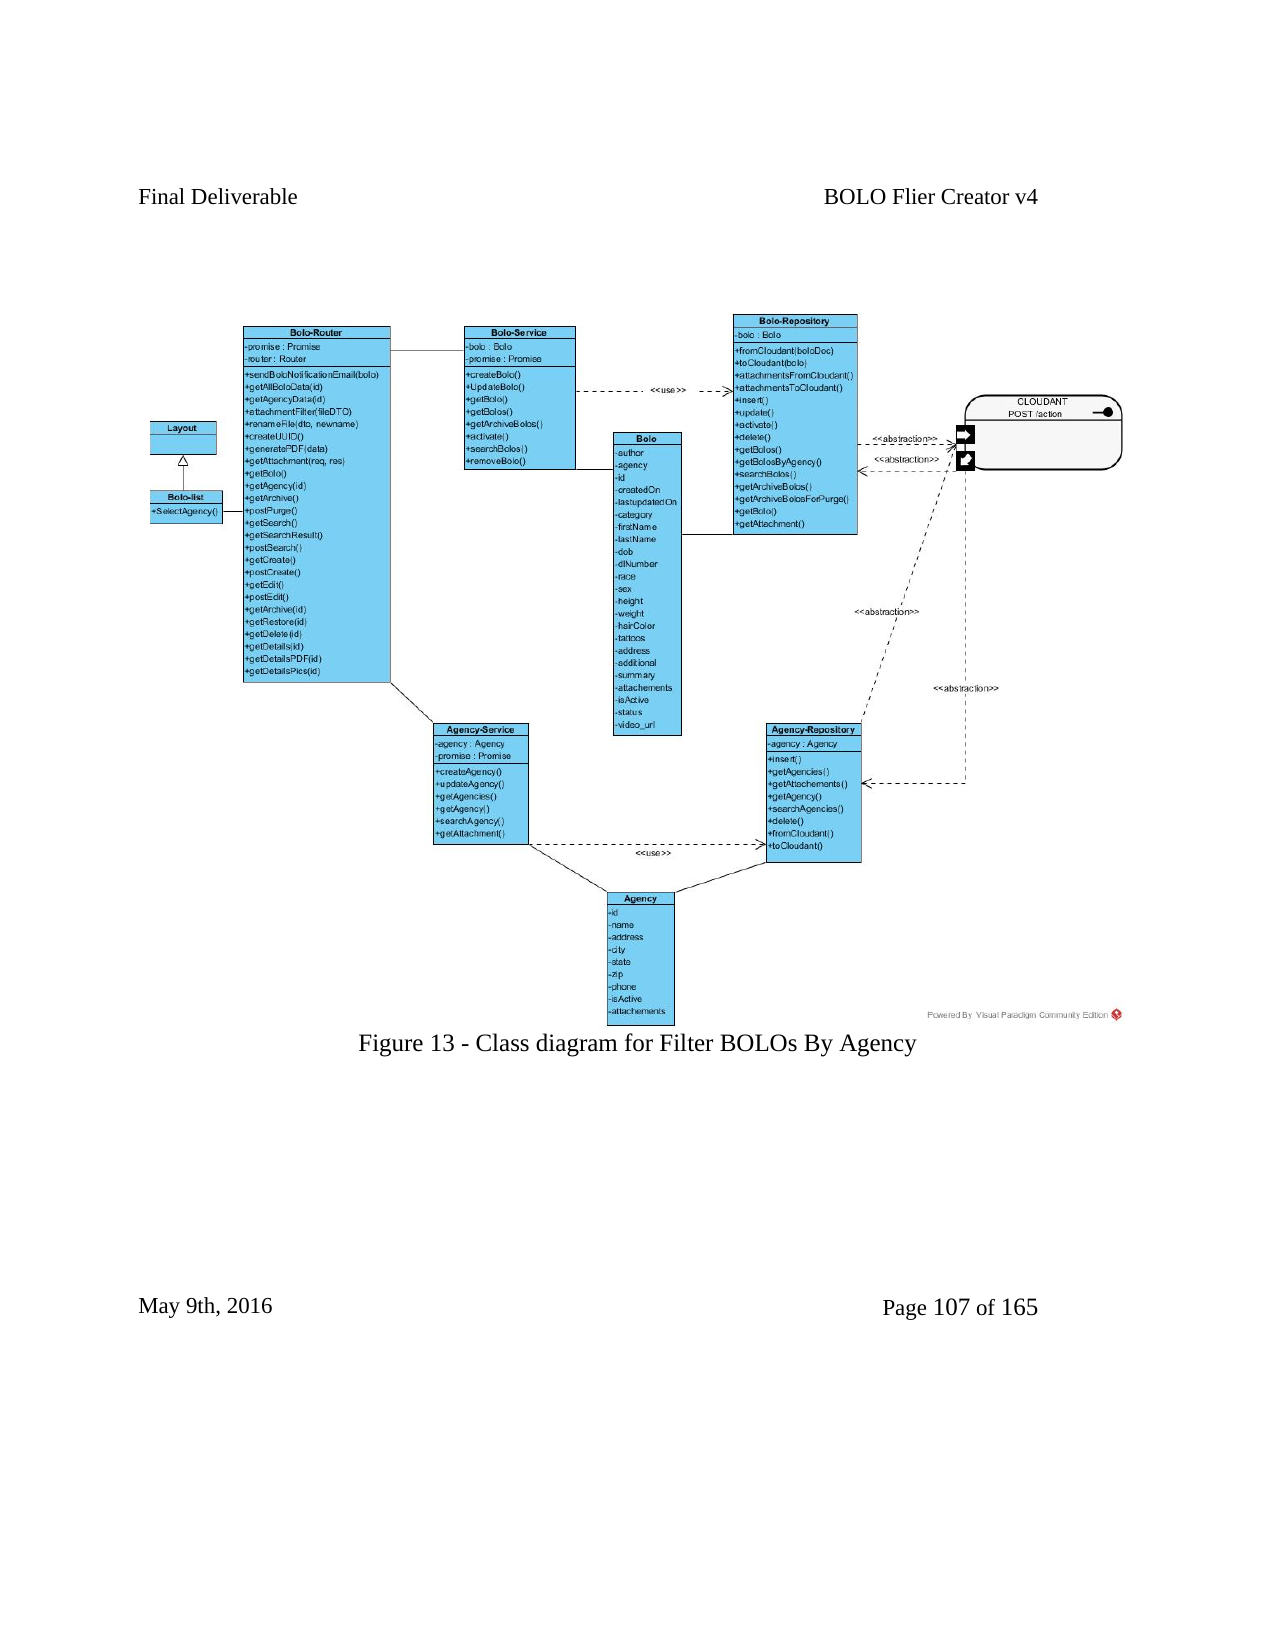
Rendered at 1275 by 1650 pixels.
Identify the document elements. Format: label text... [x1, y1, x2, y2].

picture [150, 313, 1125, 1028]
text Figure 13 - Class diagram for Filter BOLOs By Agency [150, 1028, 1125, 1056]
